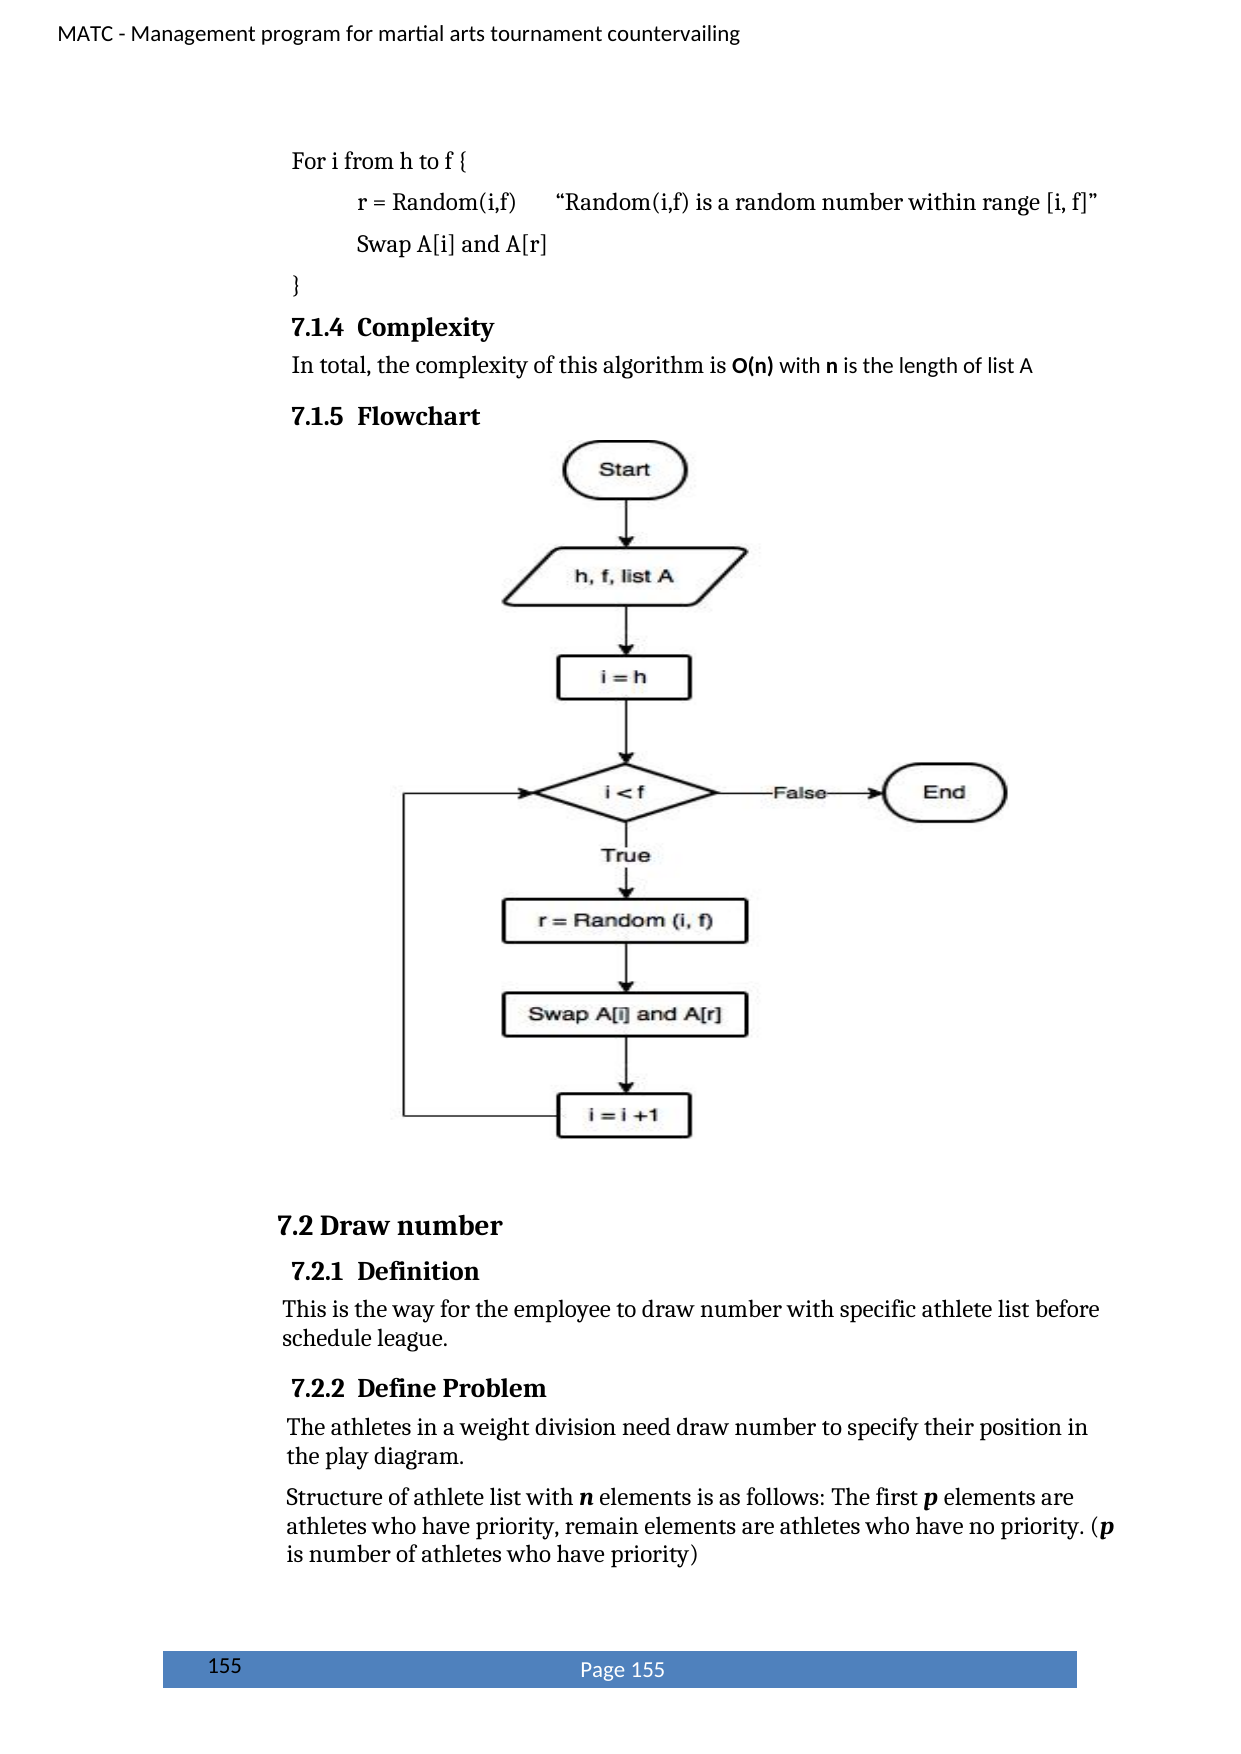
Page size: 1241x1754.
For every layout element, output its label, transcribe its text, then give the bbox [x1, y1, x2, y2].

text Structure of athlete list with n elements is as follows: The first p elements are athletes who have priority, remain elements are athletes who have no priority. (p is number of athletes who have priority) [286, 1483, 1122, 1569]
text This is the way for the employee to draw number with specific athlete list before schedule league. [282, 1295, 1122, 1353]
text } [291, 271, 1122, 299]
subtitle Definition [291, 1256, 1122, 1287]
subtitle Complexity [291, 312, 1122, 343]
picture [389, 440, 1010, 1140]
subtitle Flowchart [291, 401, 1122, 432]
subtitle Draw number [277, 1209, 1122, 1243]
text In total, the complexity of this algorithm is O(n) with n is the length of list A [282, 351, 1122, 380]
text r = Random(i,f) “Random(i,f) is a random number within range [i, f]” [291, 188, 1122, 217]
text Swap A[i] and A[r] [291, 229, 1122, 258]
subtitle Define Problem [291, 1373, 1122, 1404]
text For i from h to f { [291, 147, 1122, 176]
text The athletes in a weight division need draw number to specify their position in the play diagram. [286, 1413, 1122, 1470]
